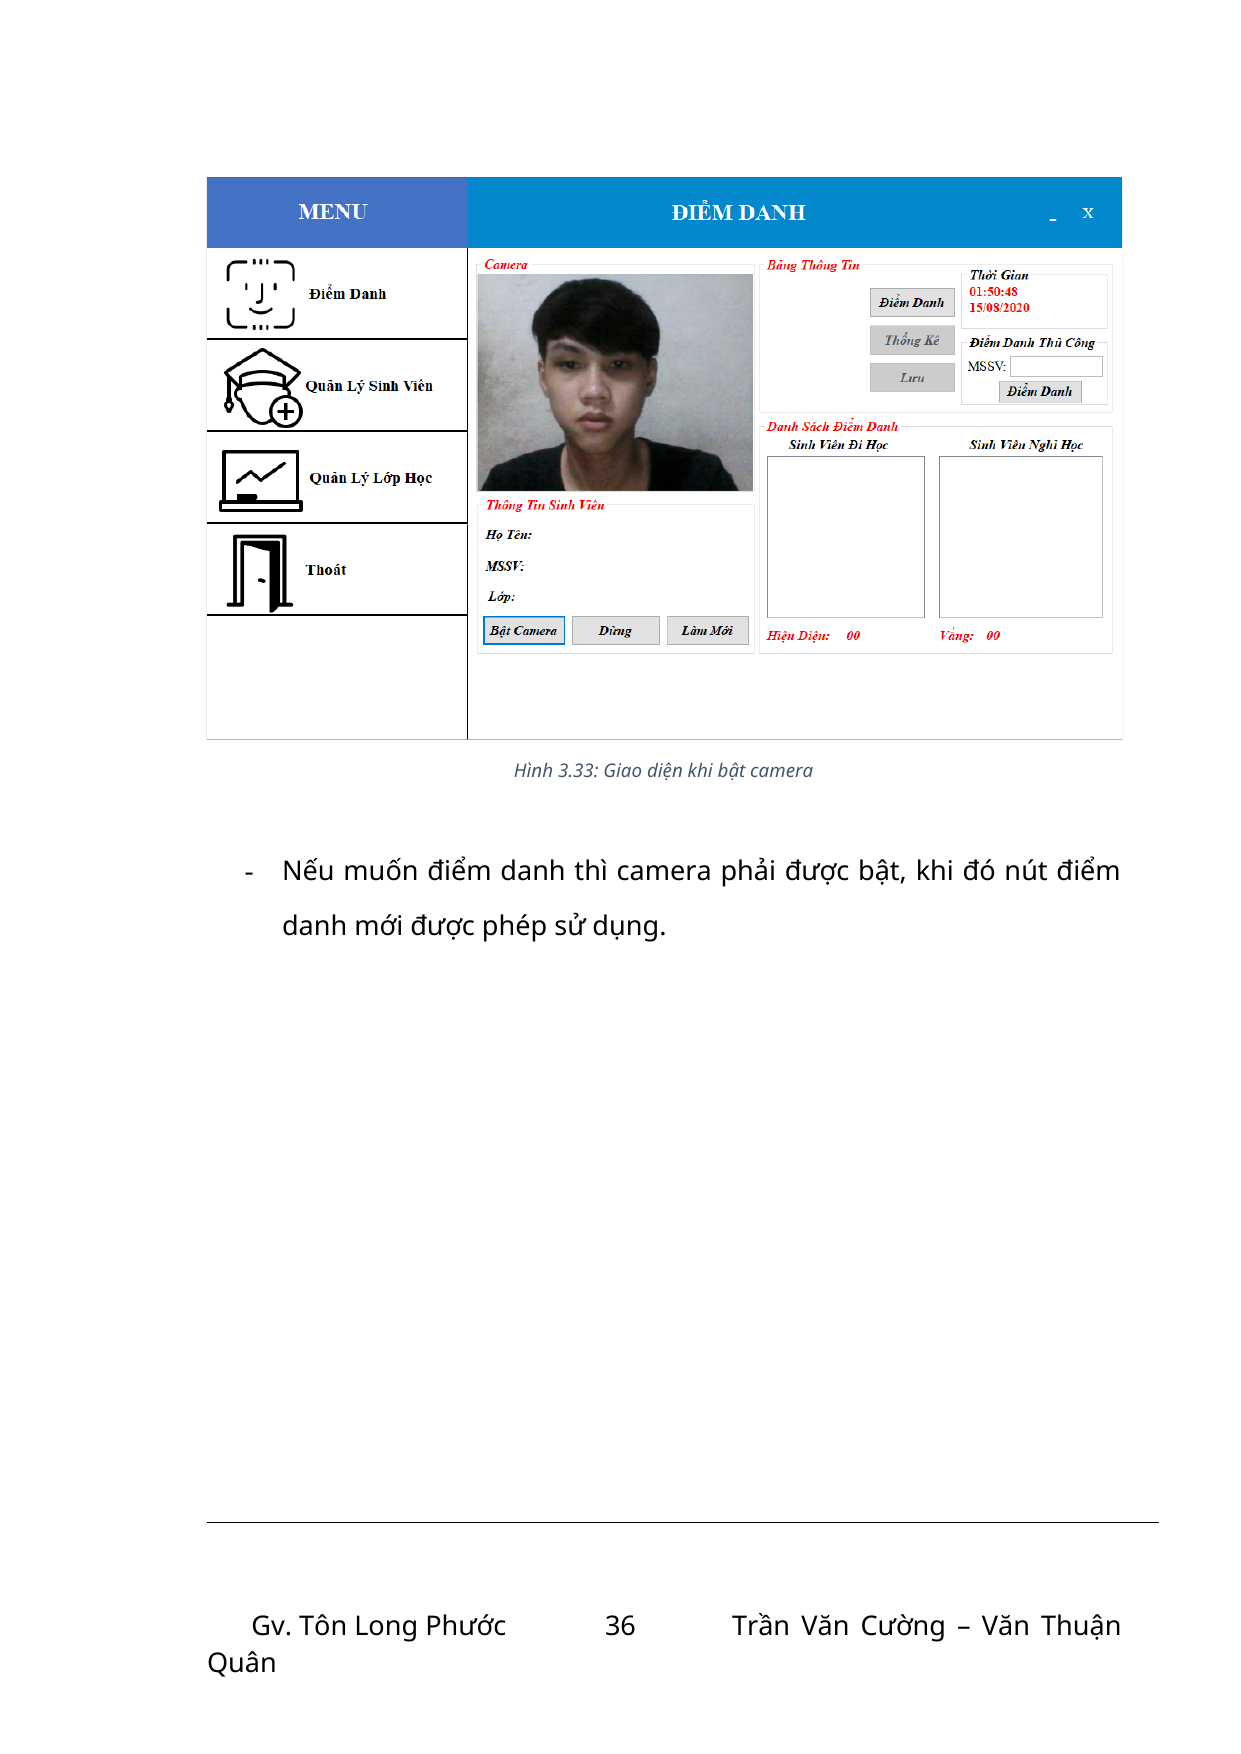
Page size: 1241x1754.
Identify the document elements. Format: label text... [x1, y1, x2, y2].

picture [774, 206, 785, 218]
list Nếu muốn điểm danh thì camera phải được bật, khi đó nút điểm danh mới được phép sử dụng. [244, 851, 1122, 943]
picture [683, 207, 687, 218]
picture [762, 208, 769, 219]
picture [750, 207, 754, 218]
picture [714, 206, 723, 219]
picture [206, 177, 1123, 740]
